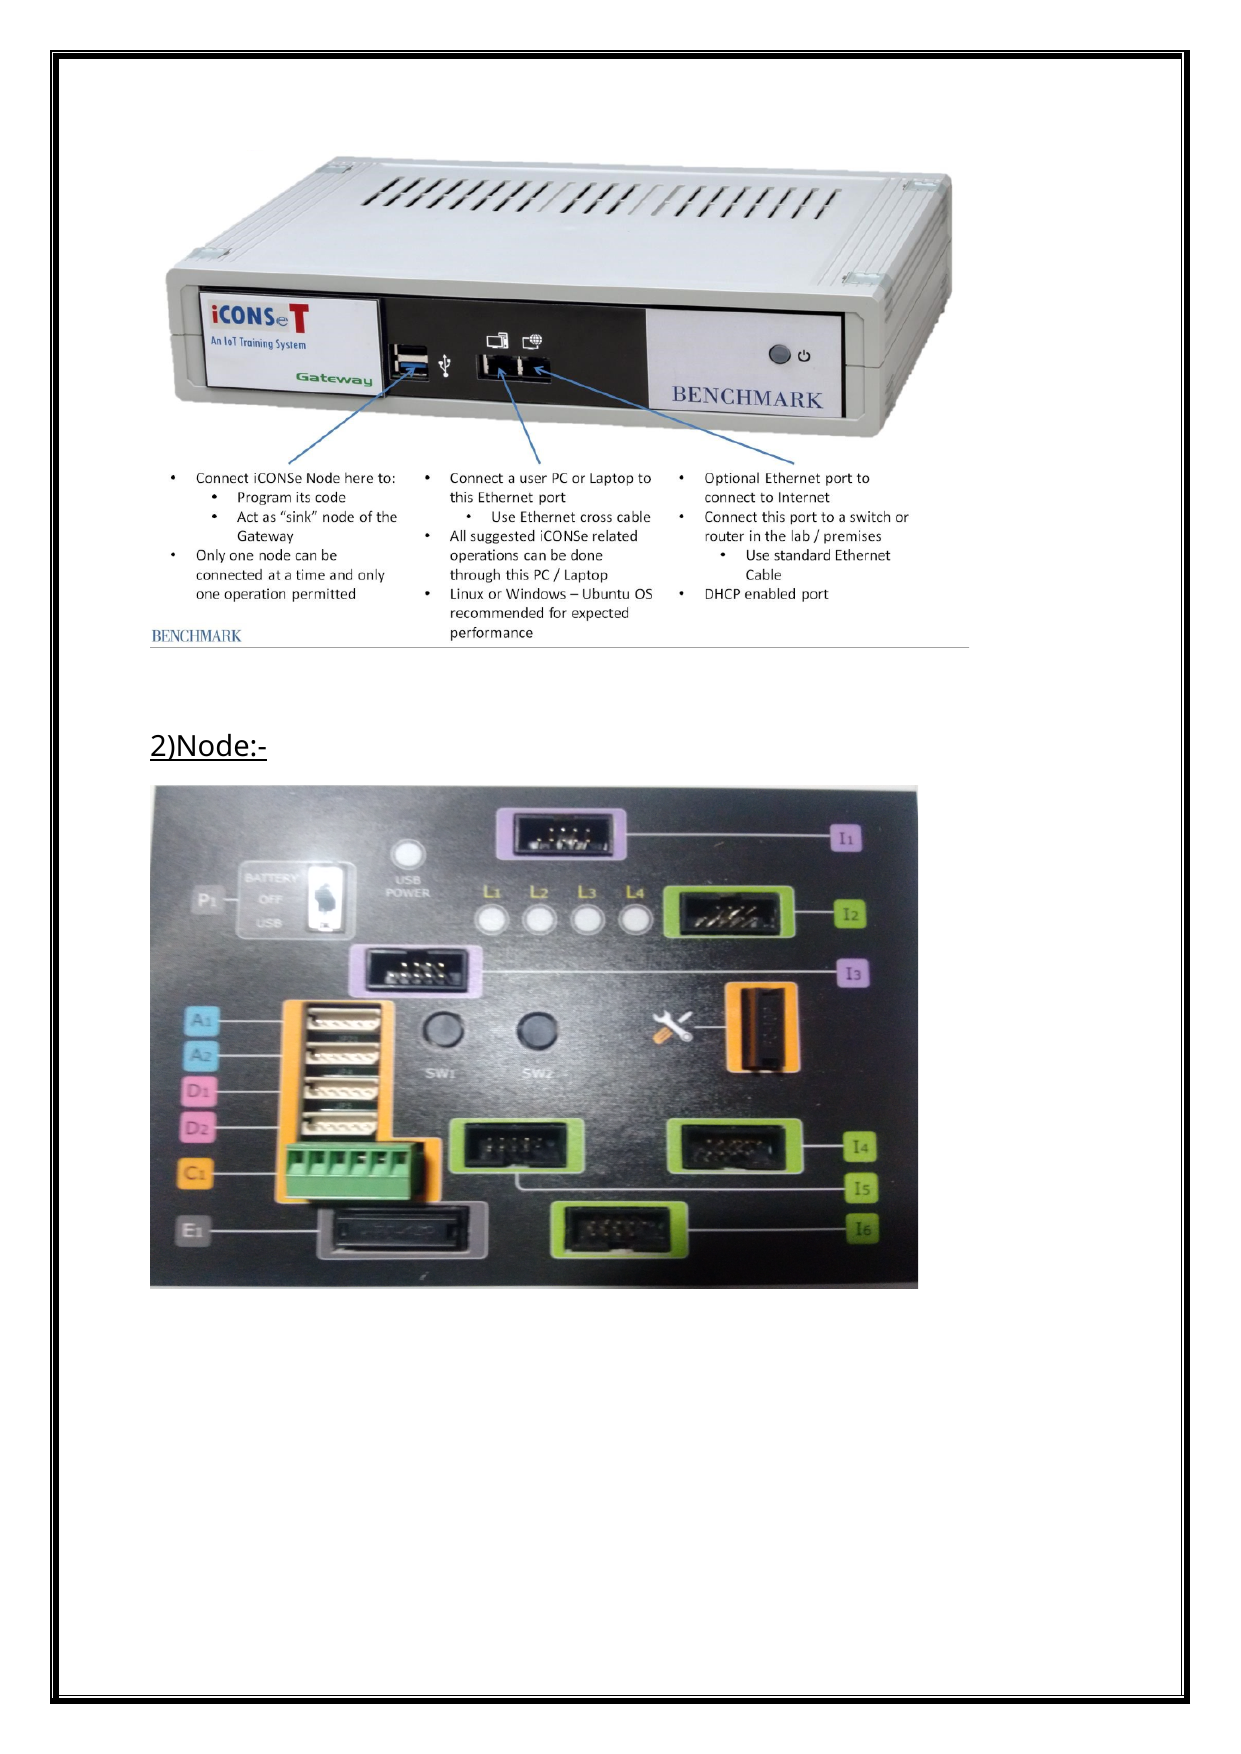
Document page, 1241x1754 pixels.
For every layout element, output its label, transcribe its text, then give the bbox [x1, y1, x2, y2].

text 2)Node:- [150, 726, 1090, 765]
picture [150, 150, 970, 648]
picture [150, 785, 919, 1289]
